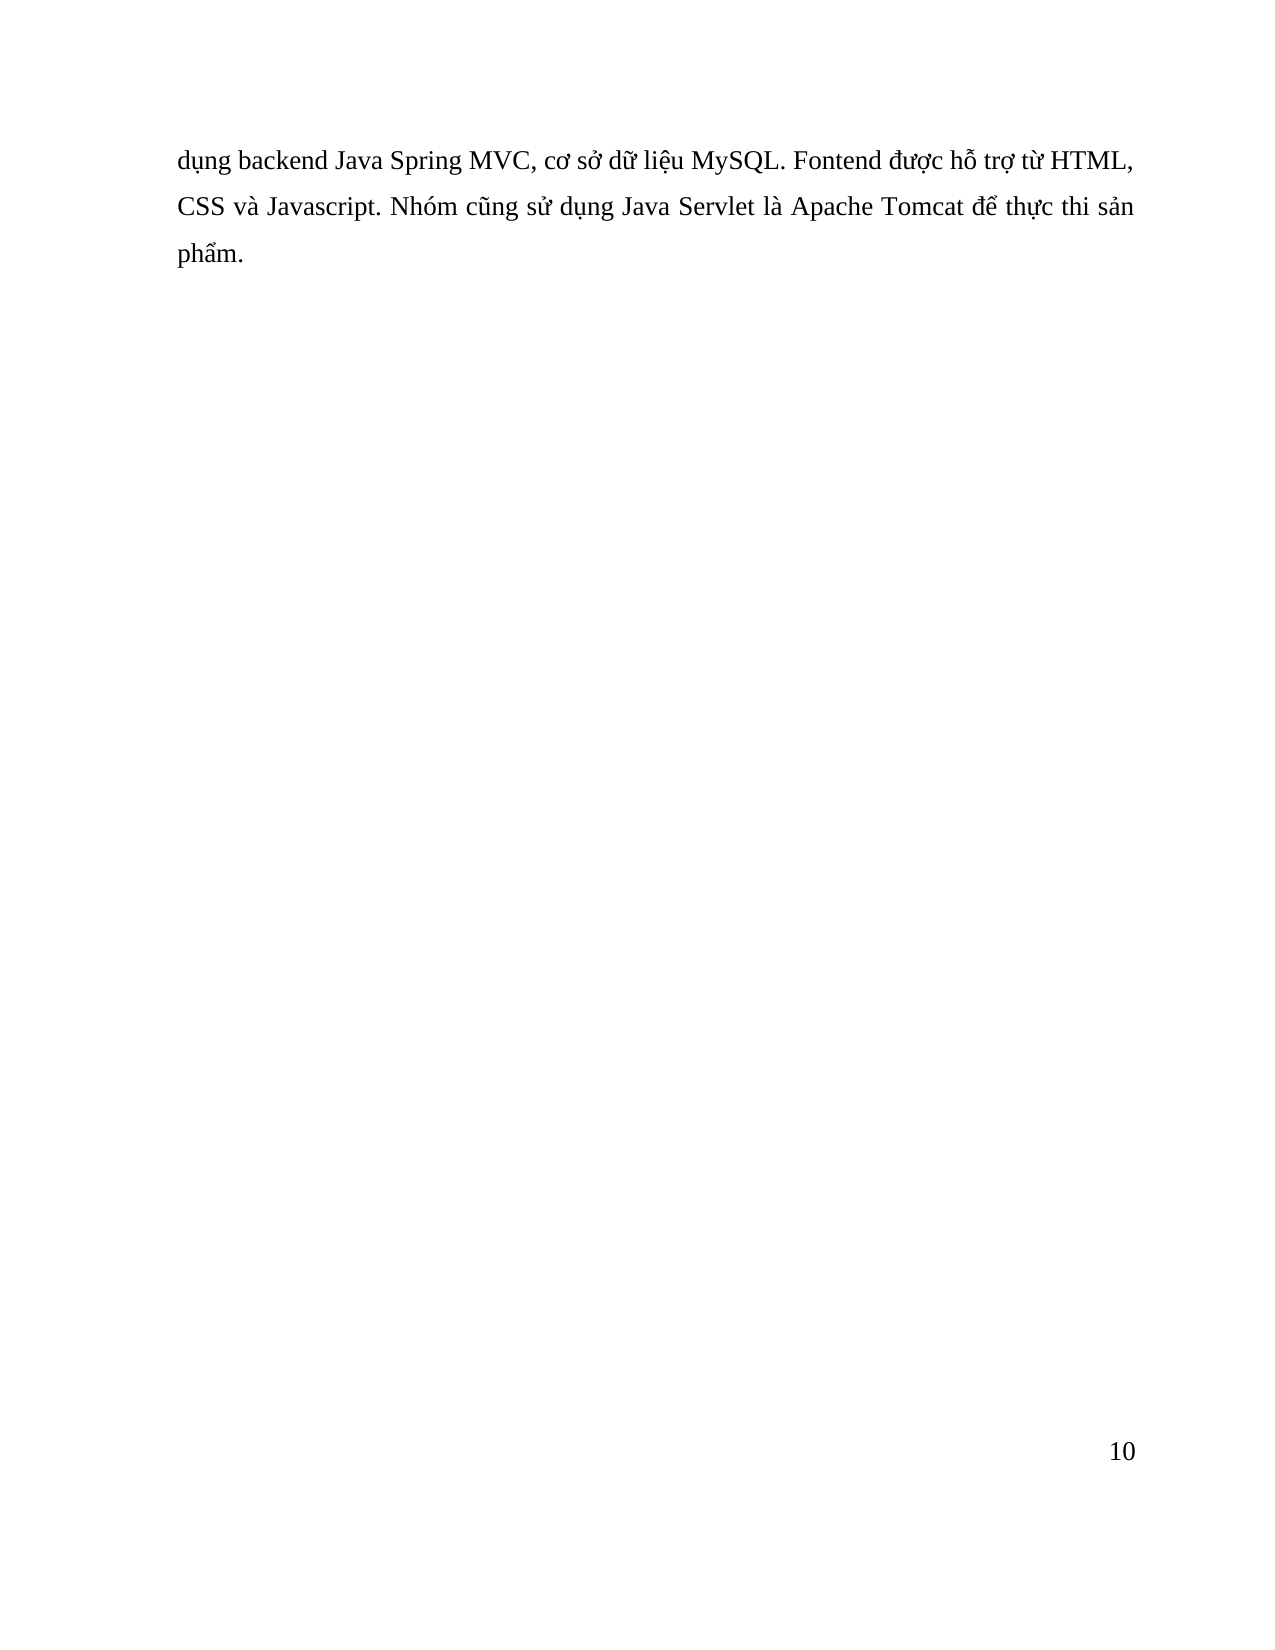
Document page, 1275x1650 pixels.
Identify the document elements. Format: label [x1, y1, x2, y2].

text [177, 144, 1135, 268]
